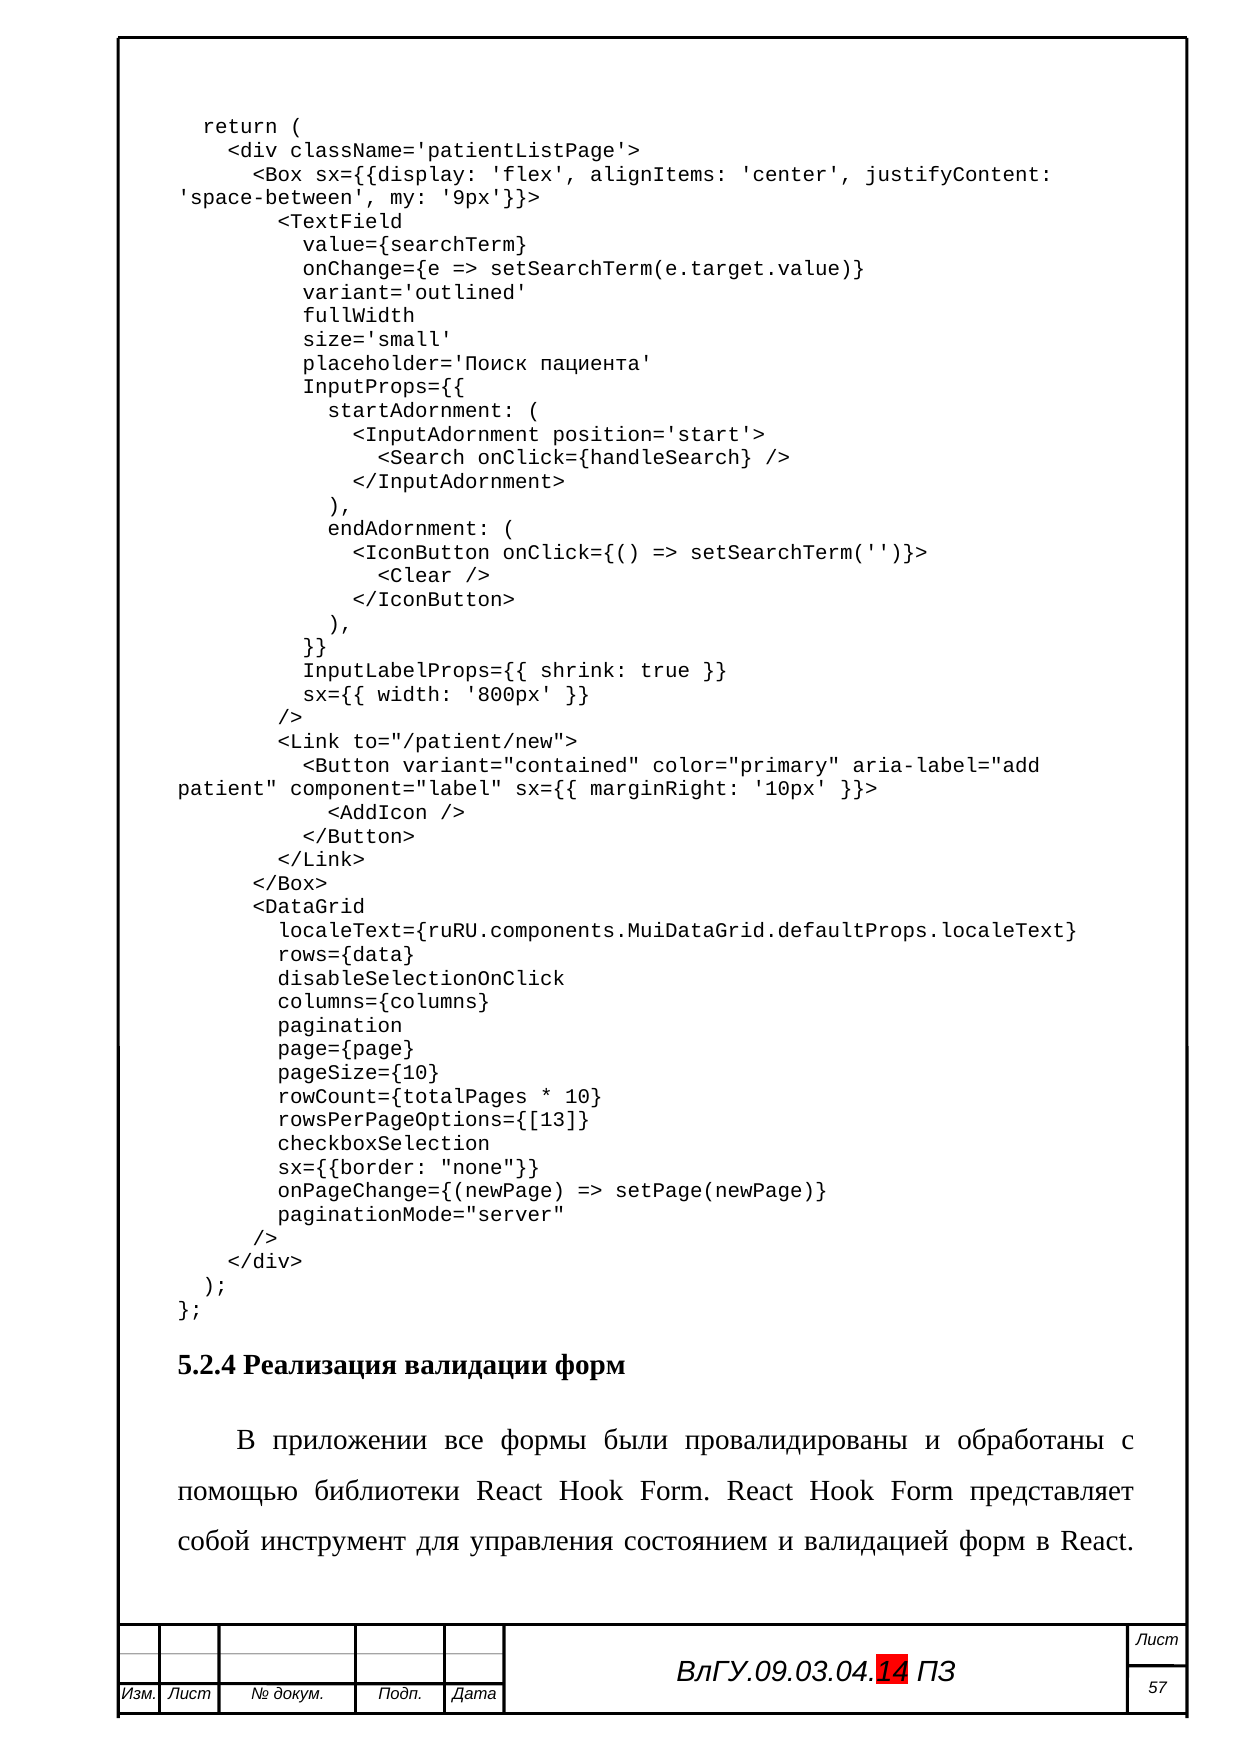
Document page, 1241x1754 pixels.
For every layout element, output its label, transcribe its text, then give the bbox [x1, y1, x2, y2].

text <Box sx={{display: 'flex', alignItems: 'center', justifyContent: 'space-between', my: '9px'}}> [177, 163, 1137, 211]
text <DataGrid [177, 897, 1137, 920]
text </IconButton> [177, 589, 1137, 613]
text onPageChange={(newPage) => setPage(newPage)} [177, 1180, 1137, 1204]
text /> [177, 1228, 1137, 1251]
text <AddIcon /> [177, 802, 1137, 826]
text startAdornment: ( [177, 400, 1137, 424]
text return ( [177, 116, 1137, 140]
text <Clear /> [177, 566, 1137, 589]
text size='small' [177, 329, 1137, 353]
text InputProps={{ [177, 376, 1137, 400]
text <TextField [177, 211, 1137, 234]
text pagination [177, 1015, 1137, 1038]
text ), [177, 494, 1137, 518]
text <Search onClick={handleSearch} /> [177, 447, 1137, 471]
text value={searchTerm} [177, 234, 1137, 258]
text <InputAdornment position='start'> [177, 424, 1137, 447]
text rowCount={totalPages * 10} [177, 1086, 1137, 1109]
text pageSize={10} [177, 1062, 1137, 1086]
text </Button> [177, 826, 1137, 849]
text </Box> [177, 873, 1137, 897]
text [177, 1422, 1135, 1557]
text <Button variant="contained" color="primary" aria-label="add patient" component="label" sx={{ marginRight: '10px' }}> [177, 755, 1137, 802]
text </div> [177, 1251, 1137, 1275]
text columns={columns} [177, 991, 1137, 1015]
text variant='outlined' [177, 282, 1137, 305]
subtitle 5.2.4 Реализация валидации форм [118, 1347, 1194, 1381]
text /> [177, 707, 1137, 731]
text </Link> [177, 849, 1137, 873]
text }} [177, 636, 1137, 660]
text disableSelectionOnClick [177, 967, 1137, 991]
text <Link to="/patient/new"> [177, 731, 1137, 755]
text paginationMode="server" [177, 1204, 1137, 1228]
text ); [177, 1275, 1137, 1298]
text ), [177, 613, 1137, 636]
text onChange={e => setSearchTerm(e.target.value)} [177, 258, 1137, 282]
text sx={{border: "none"}} [177, 1157, 1137, 1180]
text <div className='patientListPage'> [177, 140, 1137, 163]
text fullWidth [177, 305, 1137, 329]
text endAdornment: ( [177, 518, 1137, 542]
text <IconButton onClick={() => setSearchTerm('')}> [177, 542, 1137, 566]
text sx={{ width: '800px' }} [177, 684, 1137, 707]
text placeholder='Поиск пациента' [177, 353, 1137, 376]
text InputLabelProps={{ shrink: true }} [177, 660, 1137, 684]
text page={page} [177, 1038, 1137, 1062]
text rows={data} [177, 944, 1137, 967]
text checkboxSelection [177, 1133, 1137, 1157]
text localeText={ruRU.components.MuiDataGrid.defaultProps.localeText} [177, 920, 1137, 944]
text rowsPerPageOptions={[13]} [177, 1109, 1137, 1133]
text }; [177, 1298, 1137, 1322]
text </InputAdornment> [177, 471, 1137, 494]
